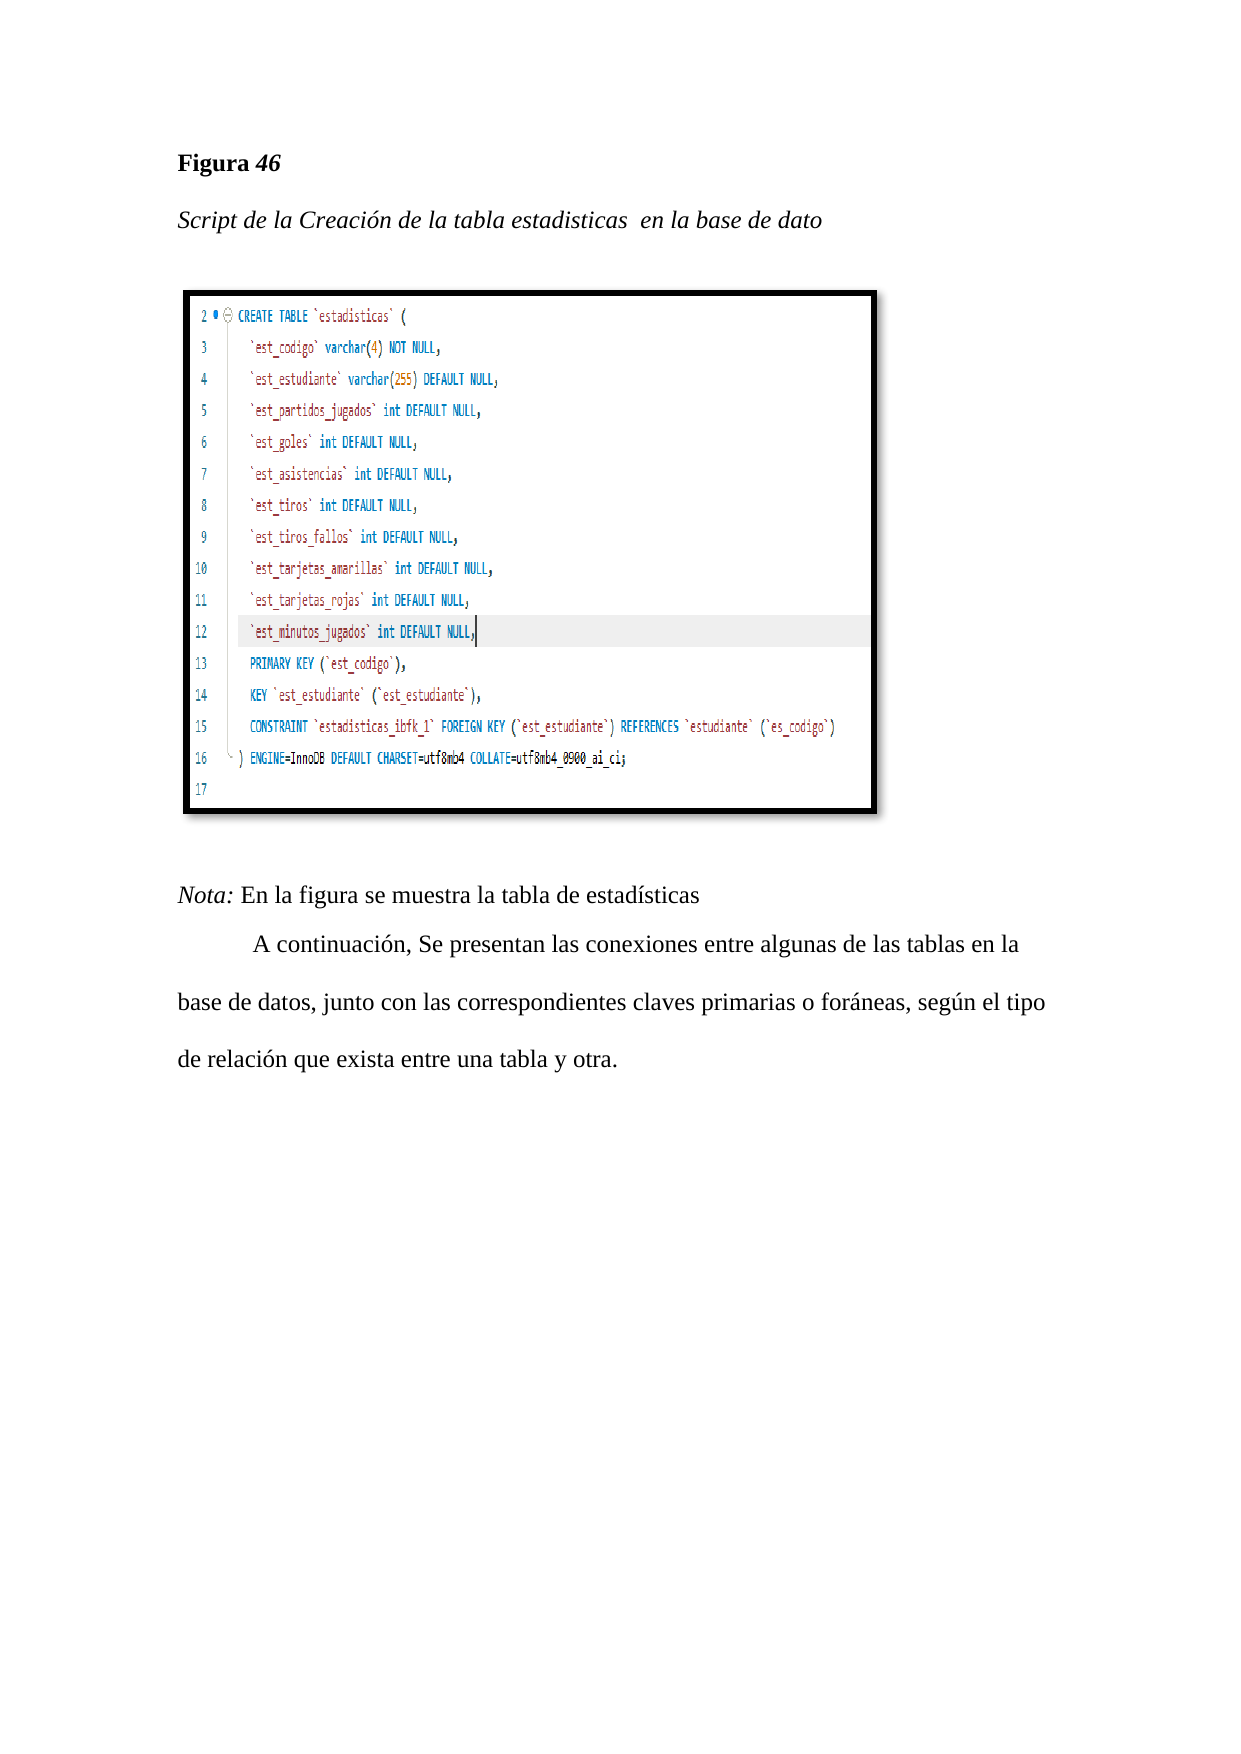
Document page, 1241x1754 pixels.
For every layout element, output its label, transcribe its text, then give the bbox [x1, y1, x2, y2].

text A continuación, Se presentan las conexiones entre algunas de las tablas en la base de datos, junto con las correspondientes claves primarias o foráneas, según el tipo de relación que exista entre una tabla y otra. [177, 929, 1063, 1073]
text Nota: En la figura se muestra la tabla de estadísticas [177, 880, 1063, 909]
picture [190, 296, 871, 808]
text Figura 46 Script de la Creación de la tabla estadisticas en la base de dato [177, 148, 1063, 234]
